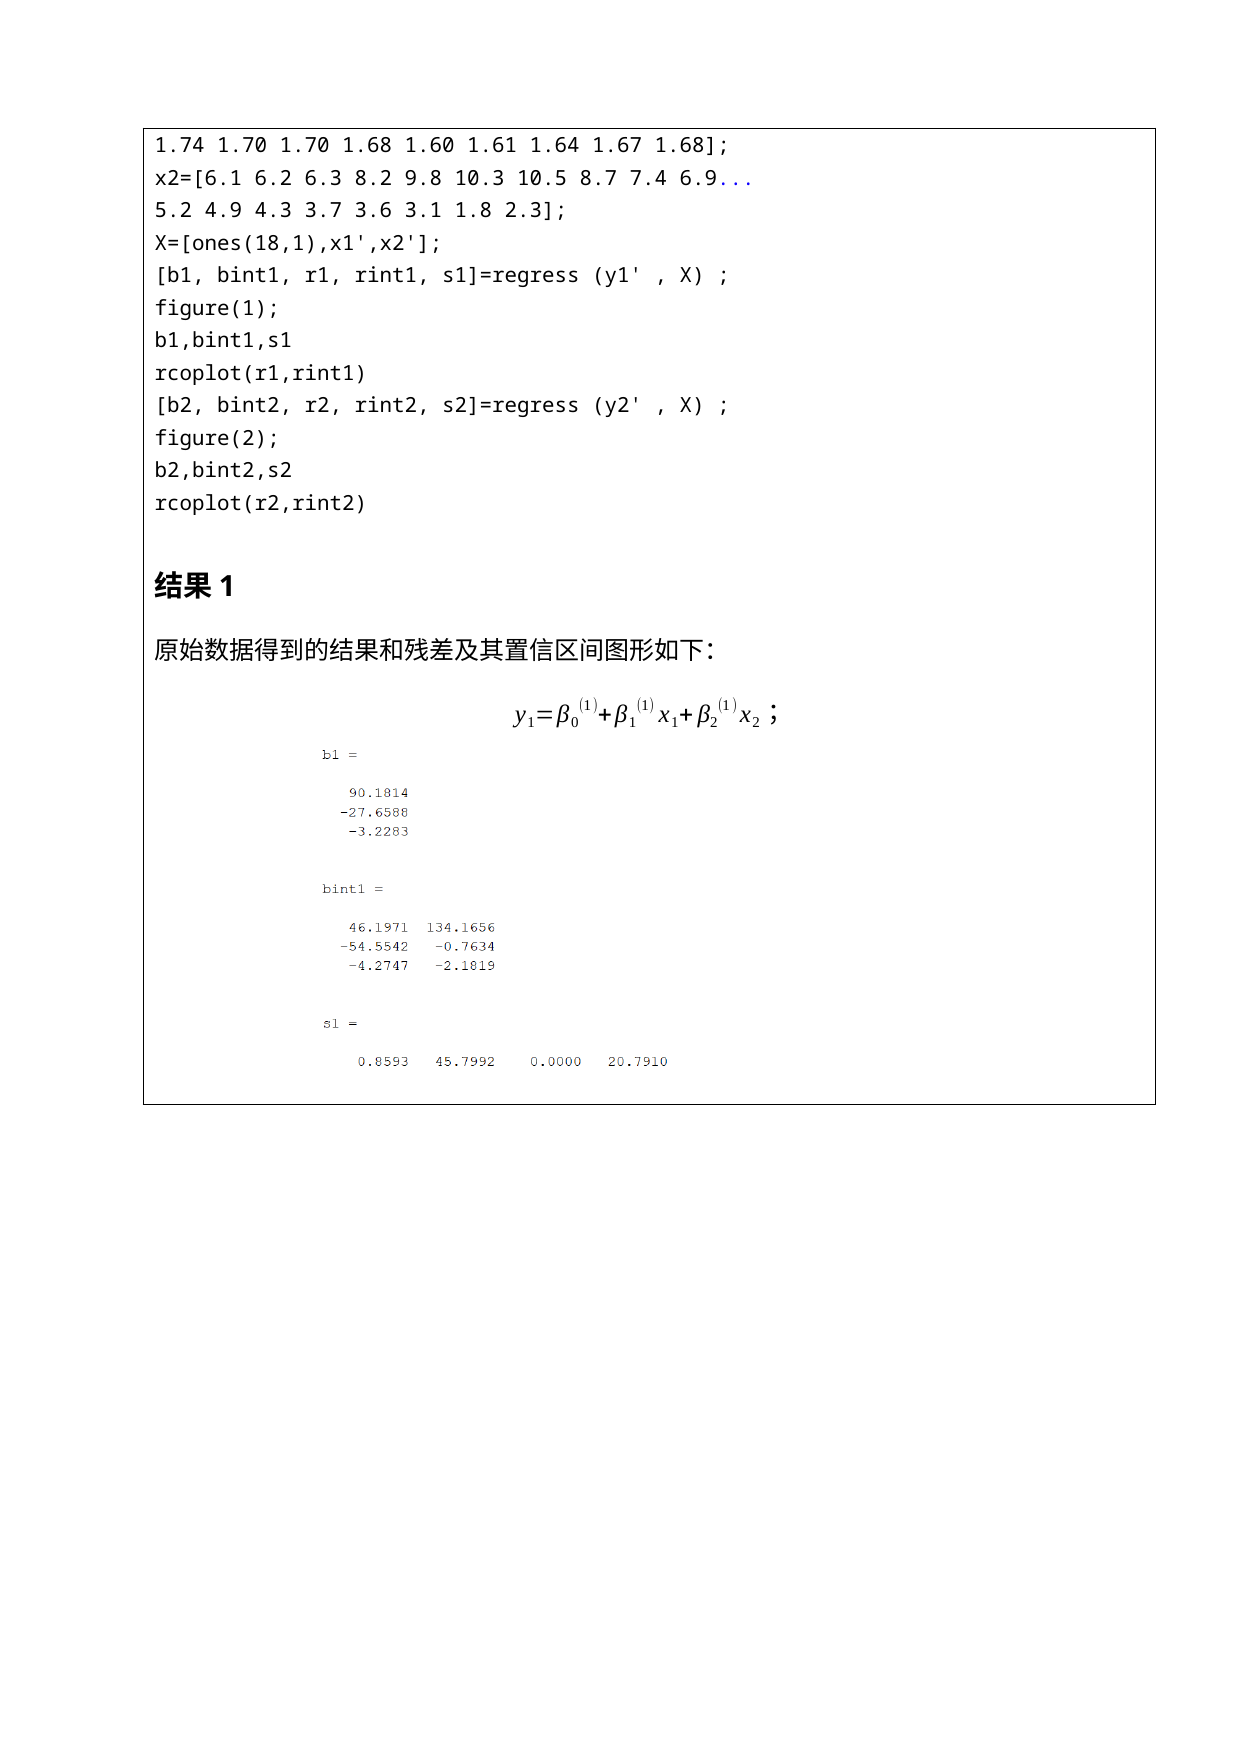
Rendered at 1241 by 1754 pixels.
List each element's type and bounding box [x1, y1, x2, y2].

table_header [144, 129, 1155, 1103]
picture [321, 746, 978, 1079]
